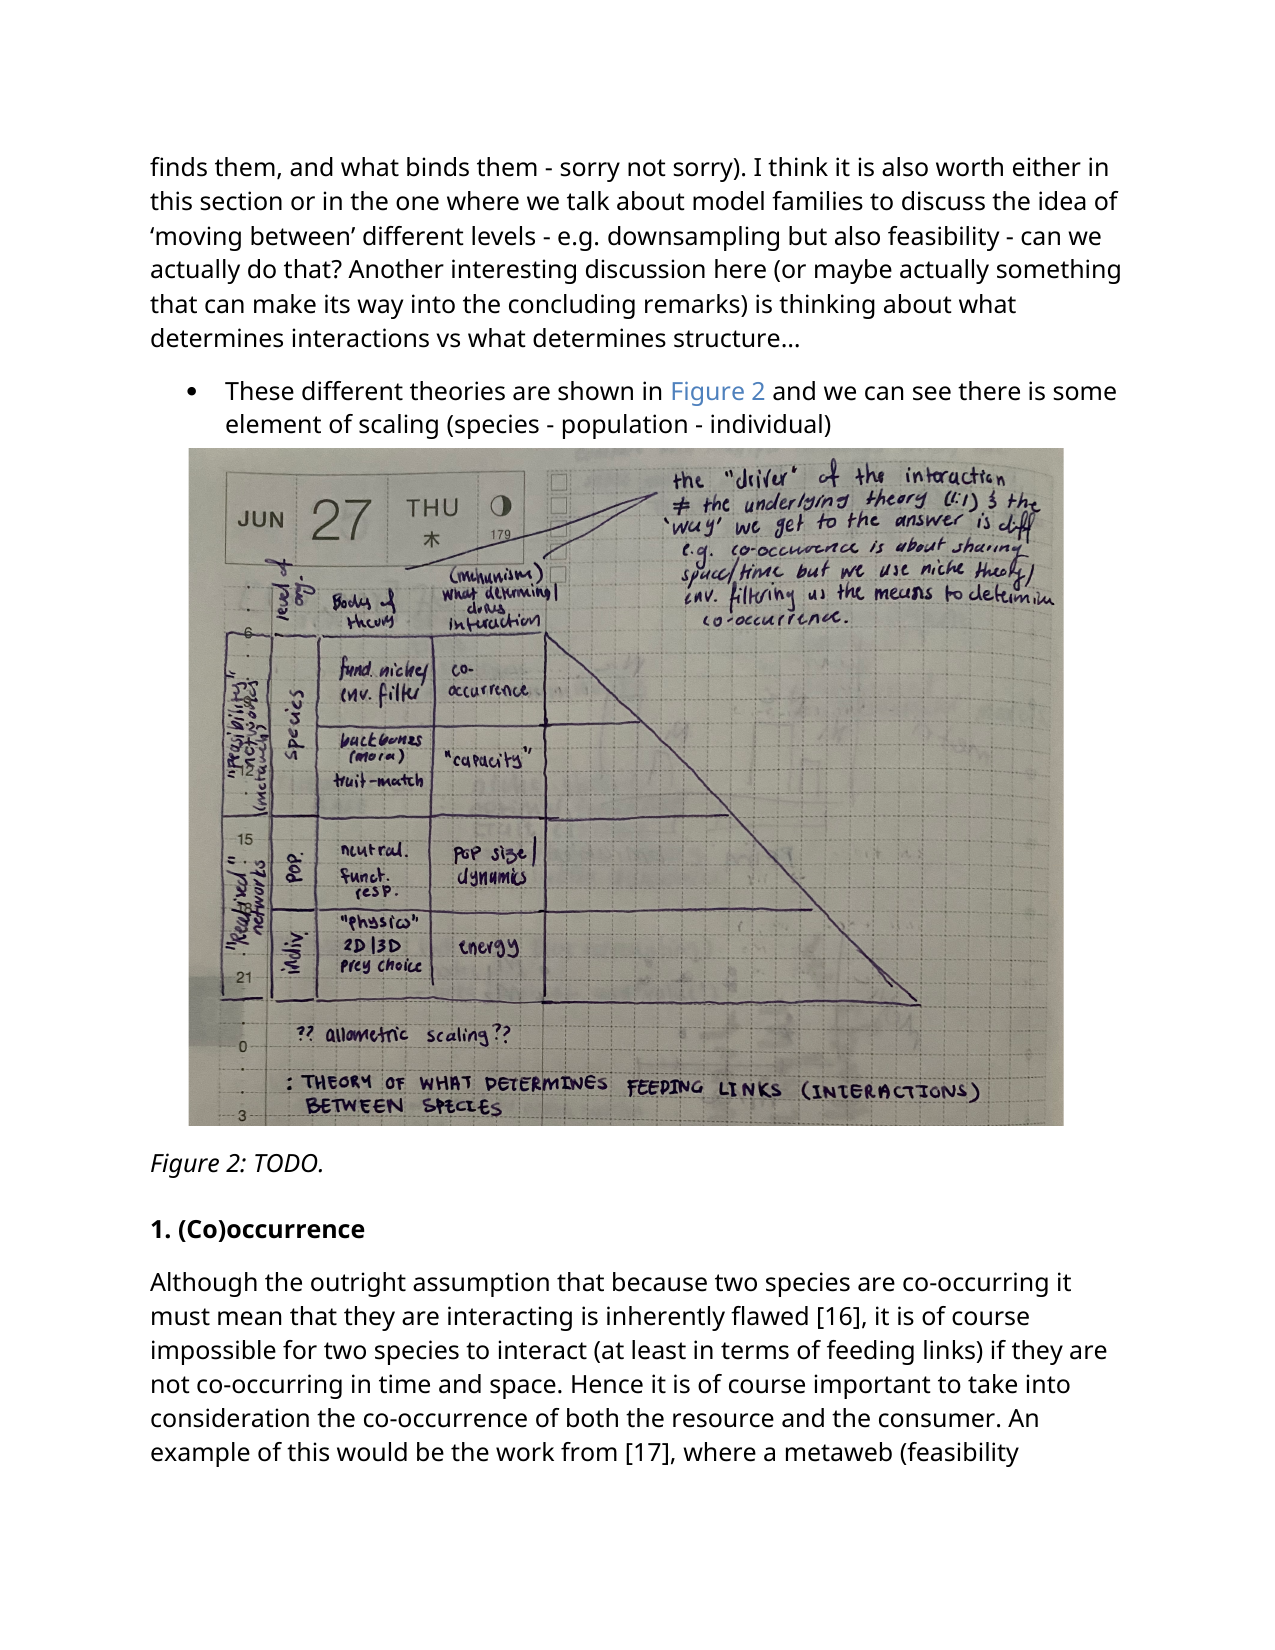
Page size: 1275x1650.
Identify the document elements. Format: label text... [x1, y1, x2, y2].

list These different theories are shown in Figure 2 and we can see there is some element of scaling (species - population - individual) [187, 373, 1125, 441]
text 1. (Co)occurrence [150, 1211, 1125, 1246]
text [150, 1264, 1125, 1469]
picture [188, 448, 1064, 1126]
table_header Figure 2: TODO. [139, 445, 1114, 1193]
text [150, 150, 1125, 354]
